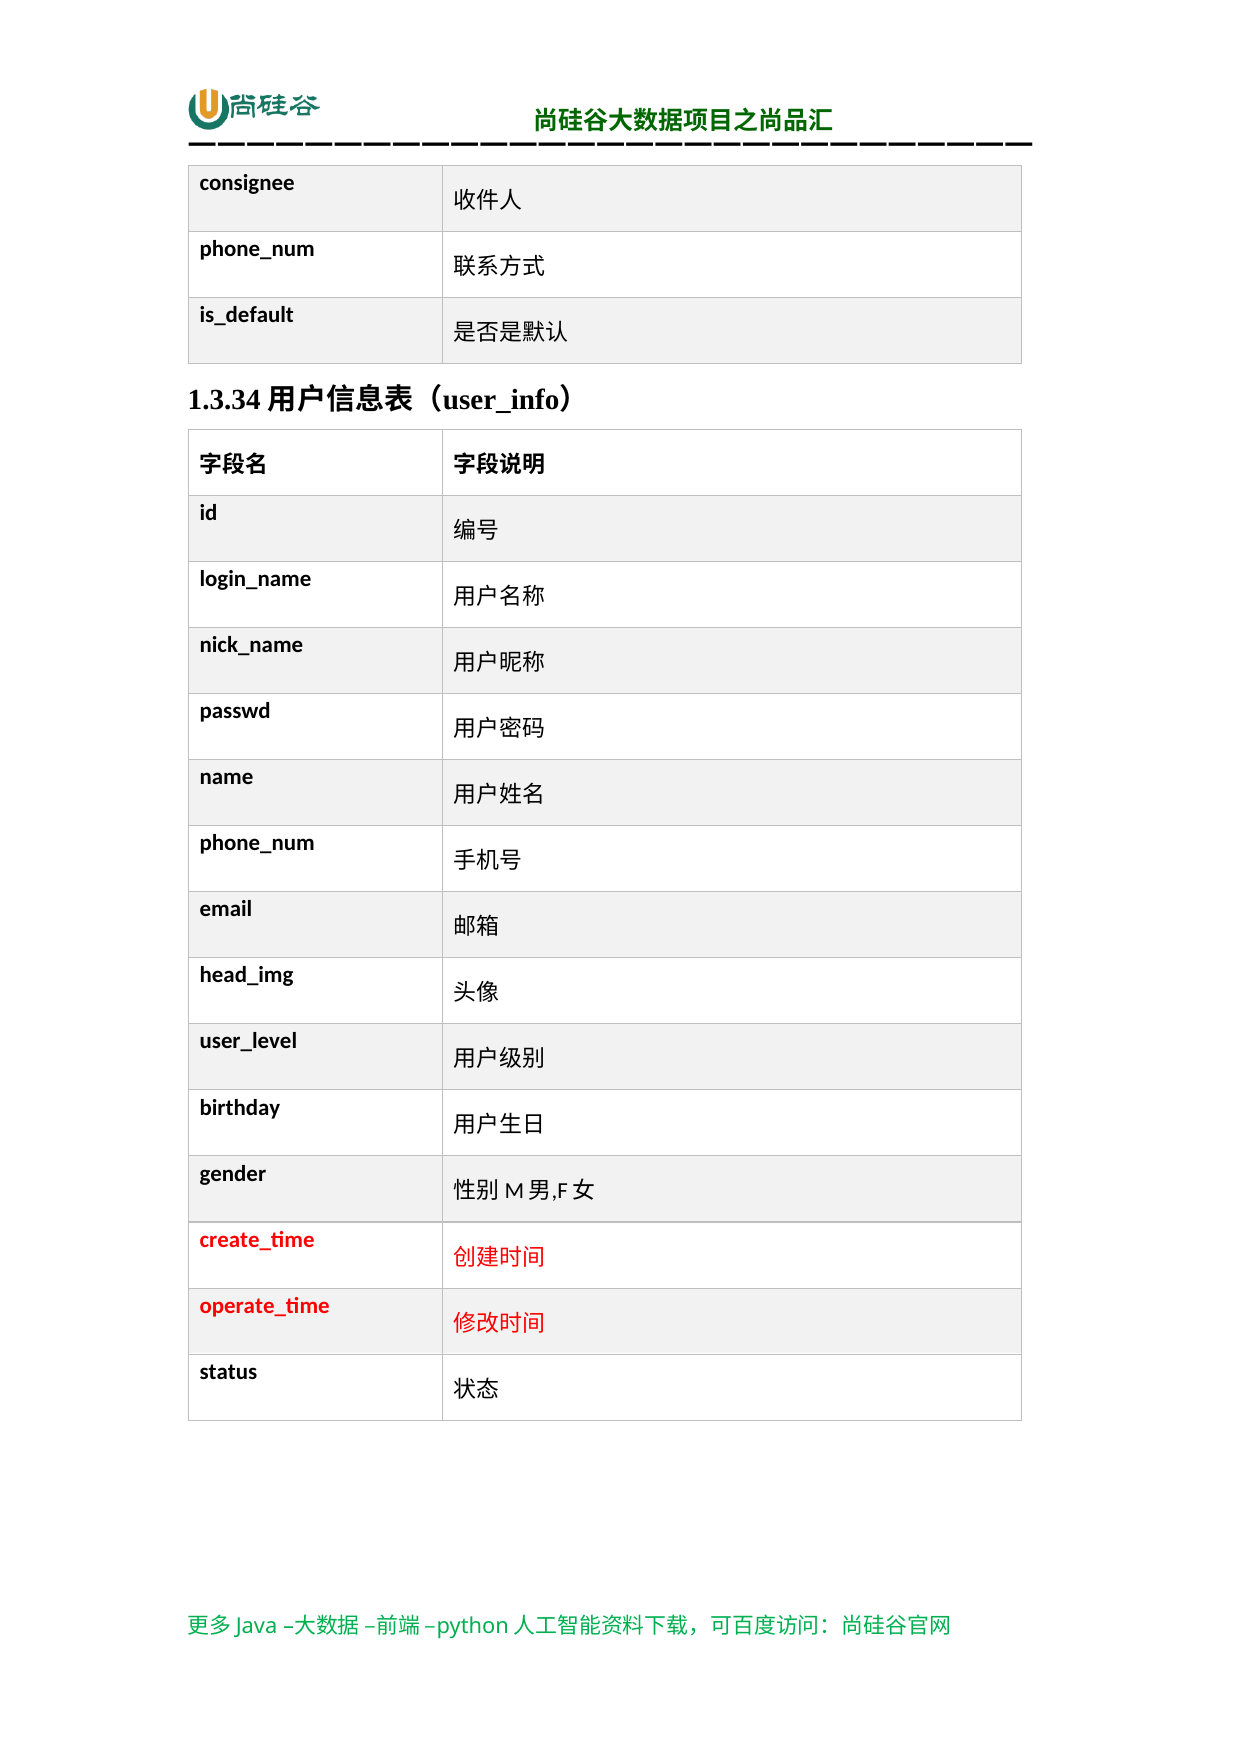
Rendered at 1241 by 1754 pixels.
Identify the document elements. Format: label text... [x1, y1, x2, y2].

table_cell 收件人 [443, 166, 1021, 231]
table_cell phone_num [189, 232, 442, 297]
subtitle 1.3.34 用户信息表（user_info） [187, 364, 1053, 429]
table_cell id [189, 496, 442, 561]
table_cell gender [189, 1156, 442, 1221]
table_cell consignee [189, 166, 442, 231]
table_cell 头像 [443, 958, 1021, 1023]
table_cell 编号 [443, 496, 1021, 561]
table_header 字段说明 [443, 430, 1021, 495]
table_cell 邮箱 [443, 892, 1021, 957]
table_cell name [189, 760, 442, 825]
table_cell 联系方式 [443, 232, 1021, 297]
table_cell create_time [189, 1223, 442, 1287]
table_cell 修改时间 [443, 1289, 1021, 1353]
table_cell nick_name [189, 628, 442, 693]
table_cell phone_num [189, 826, 442, 891]
table_cell 用户级别 [443, 1024, 1021, 1089]
table_header 字段名 [189, 430, 442, 495]
table_cell 创建时间 [443, 1223, 1021, 1287]
table_cell 用户昵称 [443, 628, 1021, 693]
table_cell 用户名称 [443, 562, 1021, 627]
table_cell birthday [189, 1090, 442, 1155]
table_cell passwd [189, 694, 442, 759]
table_cell is_default [189, 298, 442, 363]
table_cell email [189, 892, 442, 957]
table_cell head_img [189, 958, 442, 1023]
table_cell status [189, 1355, 442, 1419]
table_cell 手机号 [443, 826, 1021, 891]
table_cell login_name [189, 562, 442, 627]
table_cell user_level [189, 1024, 442, 1089]
table_cell 是否是默认 [443, 298, 1021, 363]
table_cell 状态 [443, 1355, 1021, 1419]
table_cell 用户密码 [443, 694, 1021, 759]
picture [187, 88, 320, 130]
table_cell operate_time [189, 1289, 442, 1353]
table_cell 用户姓名 [443, 760, 1021, 825]
table_cell 用户生日 [443, 1090, 1021, 1155]
table_cell 性别 M男,F女 [443, 1156, 1021, 1221]
